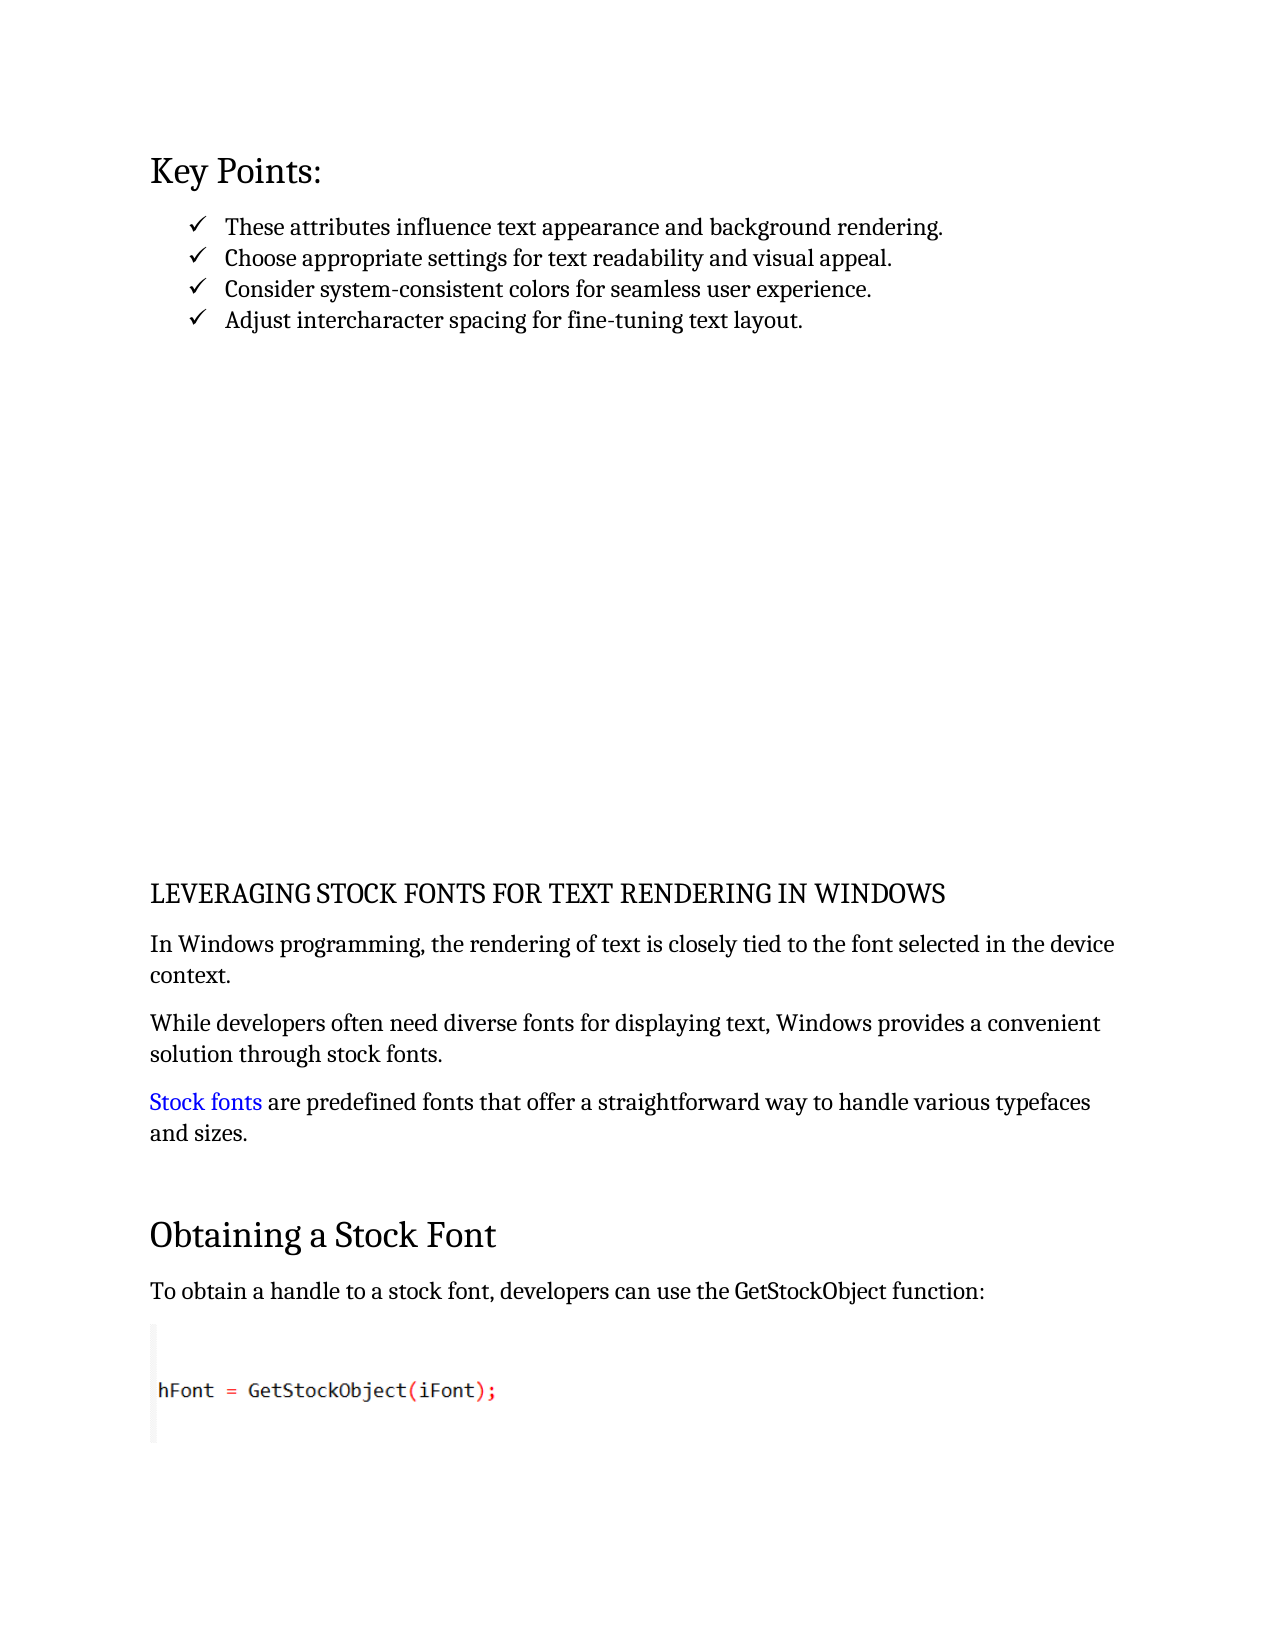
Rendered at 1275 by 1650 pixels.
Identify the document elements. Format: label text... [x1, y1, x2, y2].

list Choose appropriate settings for text readability and visual appeal. [187, 244, 1125, 273]
text While developers often need diverse fonts for displaying text, Windows provides a convenient solution through stock fonts. [150, 1009, 1125, 1068]
list These attributes influence text appearance and background rendering. [187, 213, 1125, 242]
text Obtaining a Stock Font [150, 1214, 1125, 1257]
text To obtain a handle to a stock font, developers can use the GetStockObject function: [150, 1277, 1125, 1306]
list Adjust intercharacter spacing for fine-tuning text layout. [187, 306, 1125, 335]
text In Windows programming, the rendering of text is closely tied to the font selected in the device context. [150, 930, 1125, 990]
text LEVERAGING STOCK FONTS FOR TEXT RENDERING IN WINDOWS [150, 877, 1125, 911]
picture [150, 1324, 560, 1443]
text Key Points: [150, 150, 1125, 193]
list Consider system-consistent colors for seamless user experience. [187, 275, 1125, 304]
text Stock fonts are predefined fonts that offer a straightforward way to handle various typefaces and sizes. [150, 1087, 1125, 1147]
